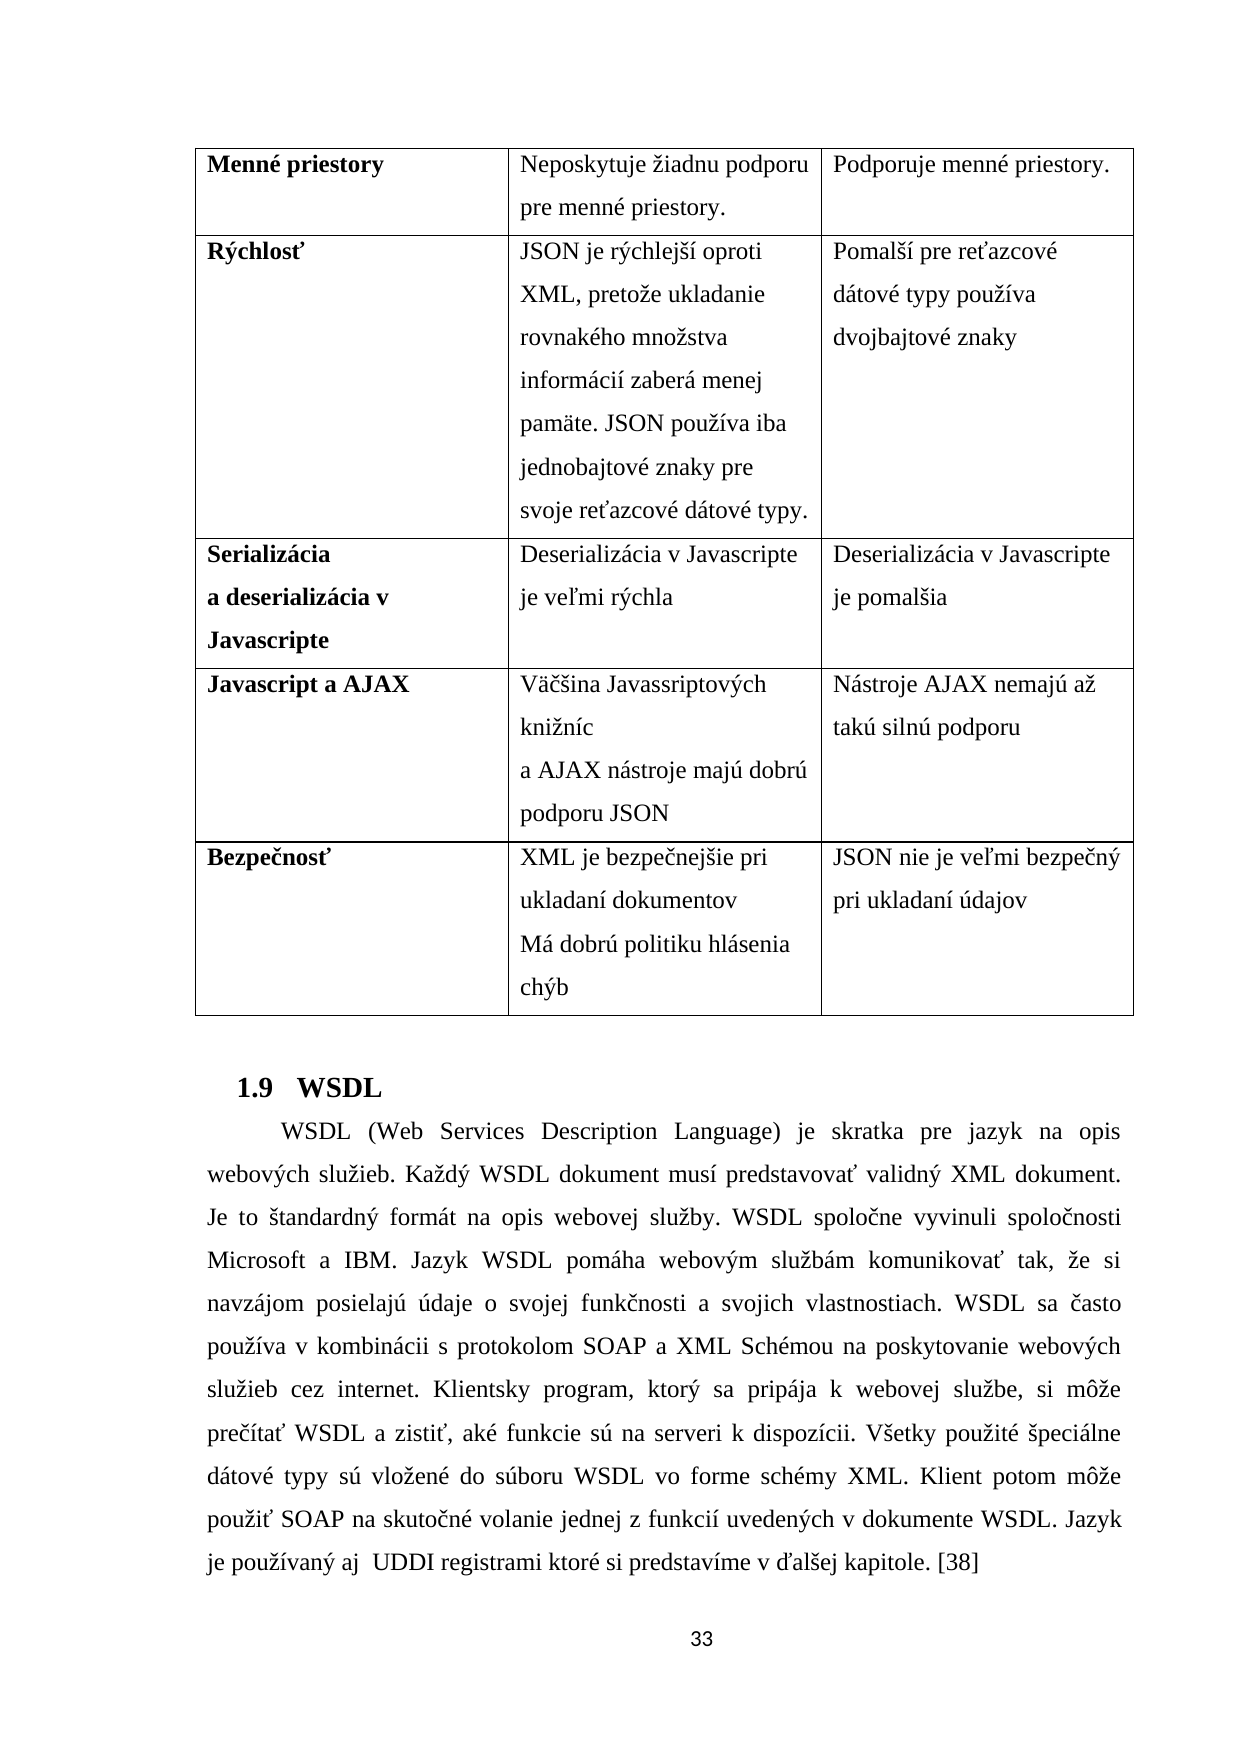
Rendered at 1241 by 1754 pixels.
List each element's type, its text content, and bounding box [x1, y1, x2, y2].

table_cell Väčšina Javassriptových knižníc a AJAX nástroje majú dobrú podporu JSON [509, 669, 821, 841]
table_cell XML je bezpečnejšie pri ukladaní dokumentov Má dobrú politiku hlásenia chýb [509, 843, 821, 1015]
table_cell Nástroje AJAX nemajú až takú silnú podporu [822, 669, 1133, 841]
table_cell JSON je rýchlejší oproti XML, pretože ukladanie rovnakého množstva informácií zaberá menej pamäte. JSON používa iba jednobajtové znaky pre svoje reťazcové dátové typy. [509, 236, 821, 538]
table_cell Neposkytuje žiadnu podporu pre menné priestory. [509, 149, 821, 235]
table_cell Serializácia a deserializácia v Javascripte [196, 539, 508, 668]
table_cell Bezpečnosť [196, 843, 508, 1015]
table_cell Deserializácia v Javascripte je pomalšia [822, 539, 1133, 668]
table_cell Deserializácia v Javascripte je veľmi rýchla [509, 539, 821, 668]
table_cell Menné priestory [196, 149, 508, 235]
table_cell Rýchlosť [196, 236, 508, 538]
table_cell Pomalší pre reťazcové dátové typy používa dvojbajtové znaky [822, 236, 1133, 538]
subtitle WSDL [236, 1070, 1122, 1103]
table_cell Podporuje menné priestory. [822, 149, 1133, 235]
table_cell Javascript a AJAX [196, 669, 508, 841]
text WSDL (Web Services Description Language) je skratka pre jazyk na opis webových služieb. Každý WSDL dokument musí predstavovať validný XML dokument. Je to štandardný formát na opis webovej služby. WSDL spoločne vyvinuli spoločnosti Microsoft a IBM. Jazyk WSDL pomáha webovým službám komunikovať tak, že si navzájom posielajú údaje o svojej funkčnosti a svojich vlastnostiach. WSDL sa často používa v kombinácii s protokolom SOAP a XML Schémou na poskytovanie webových služieb cez internet. Klientsky program, ktorý sa pripája k webovej službe, si môže prečítať WSDL a zistiť, aké funkcie sú na serveri k dispozícii. Všetky použité špeciálne dátové typy sú vložené do súboru WSDL vo forme schémy XML. Klient potom môže použiť SOAP na skutočné volanie jednej z funkcií uvedených v dokumente WSDL. Jazyk je používaný aj UDDI registrami ktoré si predstavíme v ďalšej kapitole. [207, 1116, 1122, 1576]
table_cell JSON nie je veľmi bezpečný pri ukladaní údajov [822, 843, 1133, 1015]
